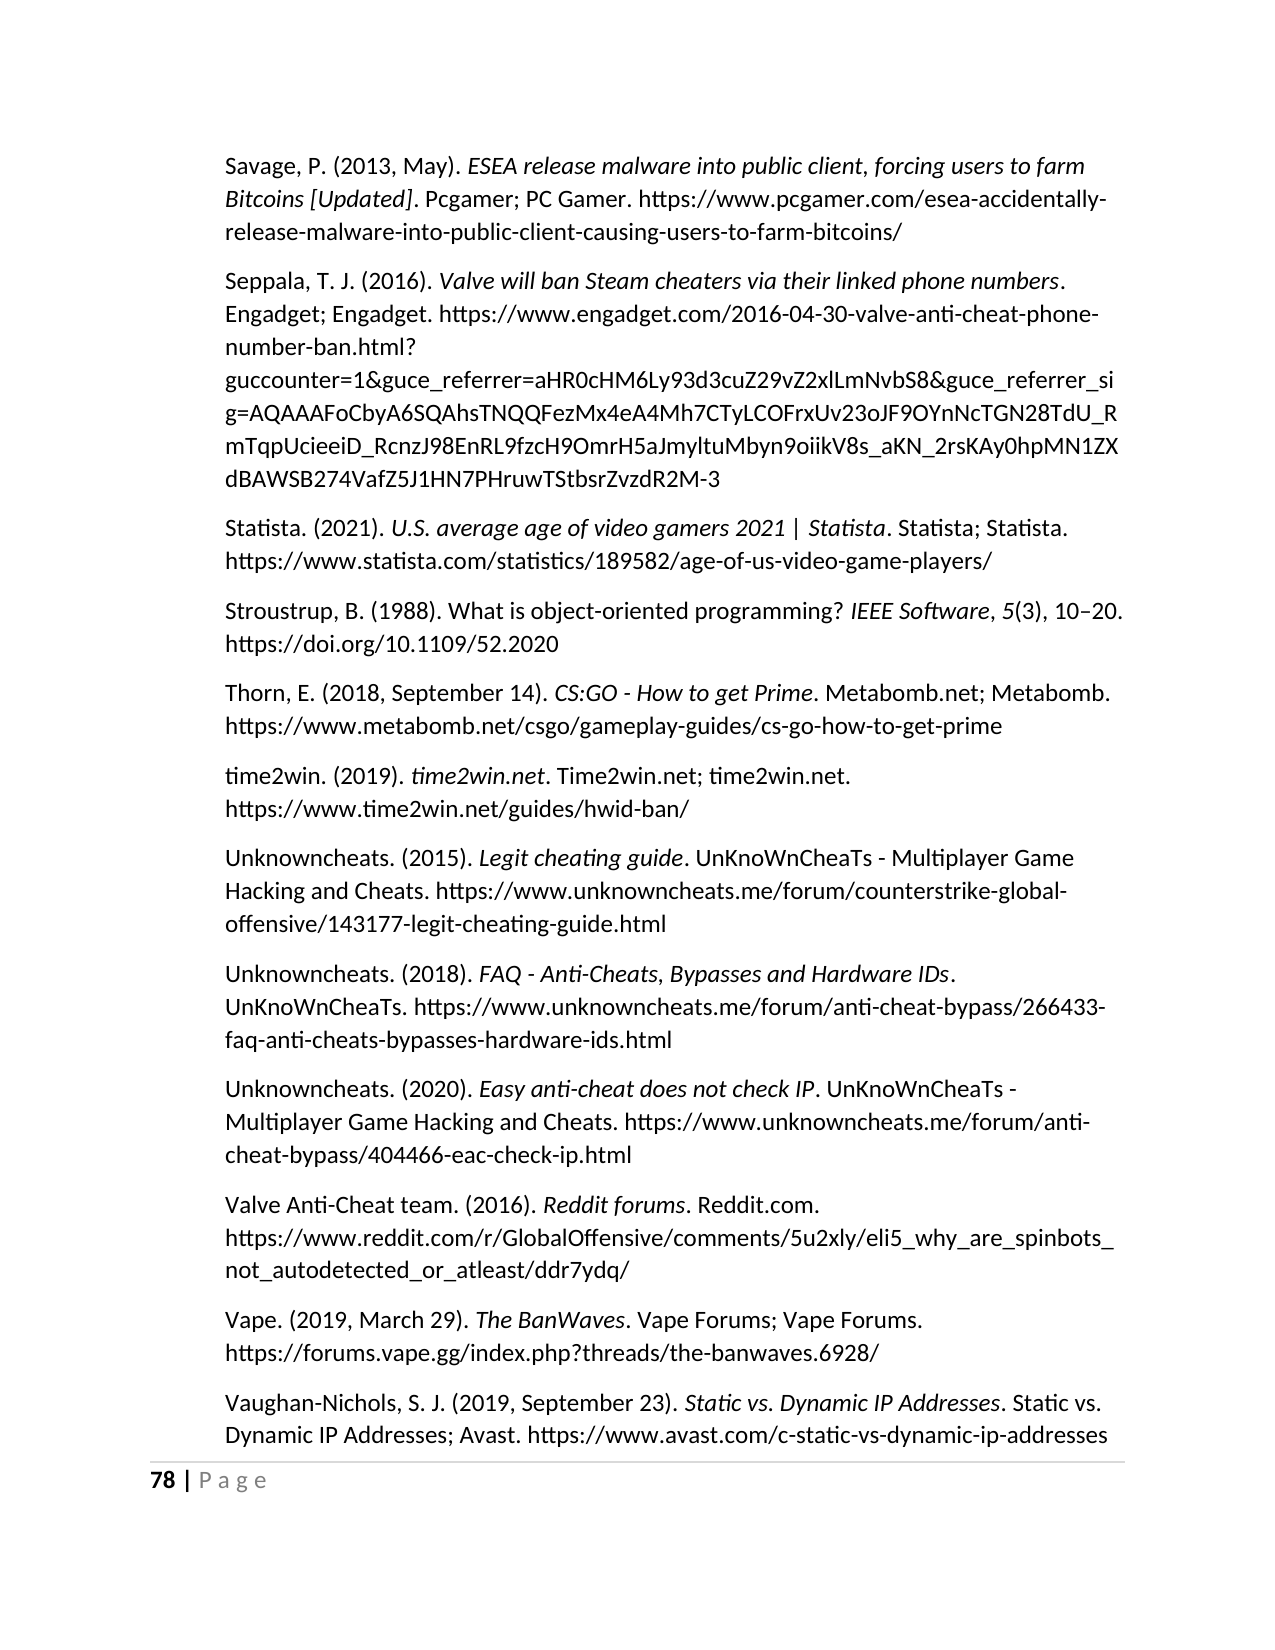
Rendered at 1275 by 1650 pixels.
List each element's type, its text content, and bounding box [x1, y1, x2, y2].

text Seppala, T. J. (2016). Valve will ban Steam cheaters via their linked phone numbers. Engadget; Engadget. https://www.engadget.com/2016-04-30-valve-anti-cheat-phone-number-ban.html?guccounter=1&guce_referrer=aHR0cHM6Ly93d3cuZ29vZ2xlLmNvbS8&guce_referrer_sig=AQAAAFoCbyA6SQAhsTNQQFezMx4eA4Mh7CTyLCOFrxUv23oJF9OYnNcTGN28TdU_RmTqpUcieeiD_RcnzJ98EnRL9fzcH9OmrH5aJmyltuMbyn9oiikV8s_aKN_2rsKAy0hpMN1ZXdBAWSB274VafZ5J1HN7PHruwTStbsrZvzdR2M-3 [225, 265, 1125, 493]
text Stroustrup, B. (1988). What is object-oriented programming? IEEE Software, 5(3), 10–20. https://doi.org/10.1109/52.2020 [225, 595, 1125, 658]
text Vaughan-Nichols, S. J. (2019, September 23). Static vs. Dynamic IP Addresses. Static vs. Dynamic IP Addresses; Avast. https://www.avast.com/c-static-vs-dynamic-ip-addresses [225, 1387, 1125, 1450]
text time2win. (2019). time2win.net. Time2win.net; time2win.net. https://www.time2win.net/guides/hwid-ban/ [225, 760, 1125, 823]
text Unknowncheats. (2018). FAQ - Anti-Cheats, Bypasses and Hardware IDs. UnKnoWnCheaTs. https://www.unknowncheats.me/forum/anti-cheat-bypass/266433-faq-anti-cheats-bypasses-hardware-ids.html [225, 958, 1125, 1054]
text Thorn, E. (2018, September 14). CS:GO - How to get Prime. Metabomb.net; Metabomb. https://www.metabomb.net/csgo/gameplay-guides/cs-go-how-to-get-prime [225, 677, 1125, 741]
text Vape. (2019, March 29). The BanWaves. Vape Forums; Vape Forums. https://forums.vape.gg/index.php?threads/the-banwaves.6928/ [225, 1304, 1125, 1368]
text Valve Anti-Cheat team. (2016). Reddit forums. Reddit.com. https://www.reddit.com/r/GlobalOffensive/comments/5u2xly/eli5_why_are_spinbots_not_autodetected_or_atleast/ddr7ydq/ [225, 1189, 1125, 1285]
text Savage, P. (2013, May). ESEA release malware into public client, forcing users to farm Bitcoins [Updated]. Pcgamer; PC Gamer. https://www.pcgamer.com/esea-accidentally-release-malware-into-public-client-causing-users-to-farm-bitcoins/ [225, 150, 1125, 246]
text Statista. (2021). U.S. average age of video gamers 2021 | Statista. Statista; Statista. https://www.statista.com/statistics/189582/age-of-us-video-game-players/ [225, 512, 1125, 576]
text Unknowncheats. (2020). Easy anti-cheat does not check IP. UnKnoWnCheaTs - Multiplayer Game Hacking and Cheats. https://www.unknowncheats.me/forum/anti-cheat-bypass/404466-eac-check-ip.html [225, 1073, 1125, 1170]
text Unknowncheats. (2015). Legit cheating guide. UnKnoWnCheaTs - Multiplayer Game Hacking and Cheats. https://www.unknowncheats.me/forum/counterstrike-global-offensive/143177-legit-cheating-guide.html [225, 842, 1125, 939]
